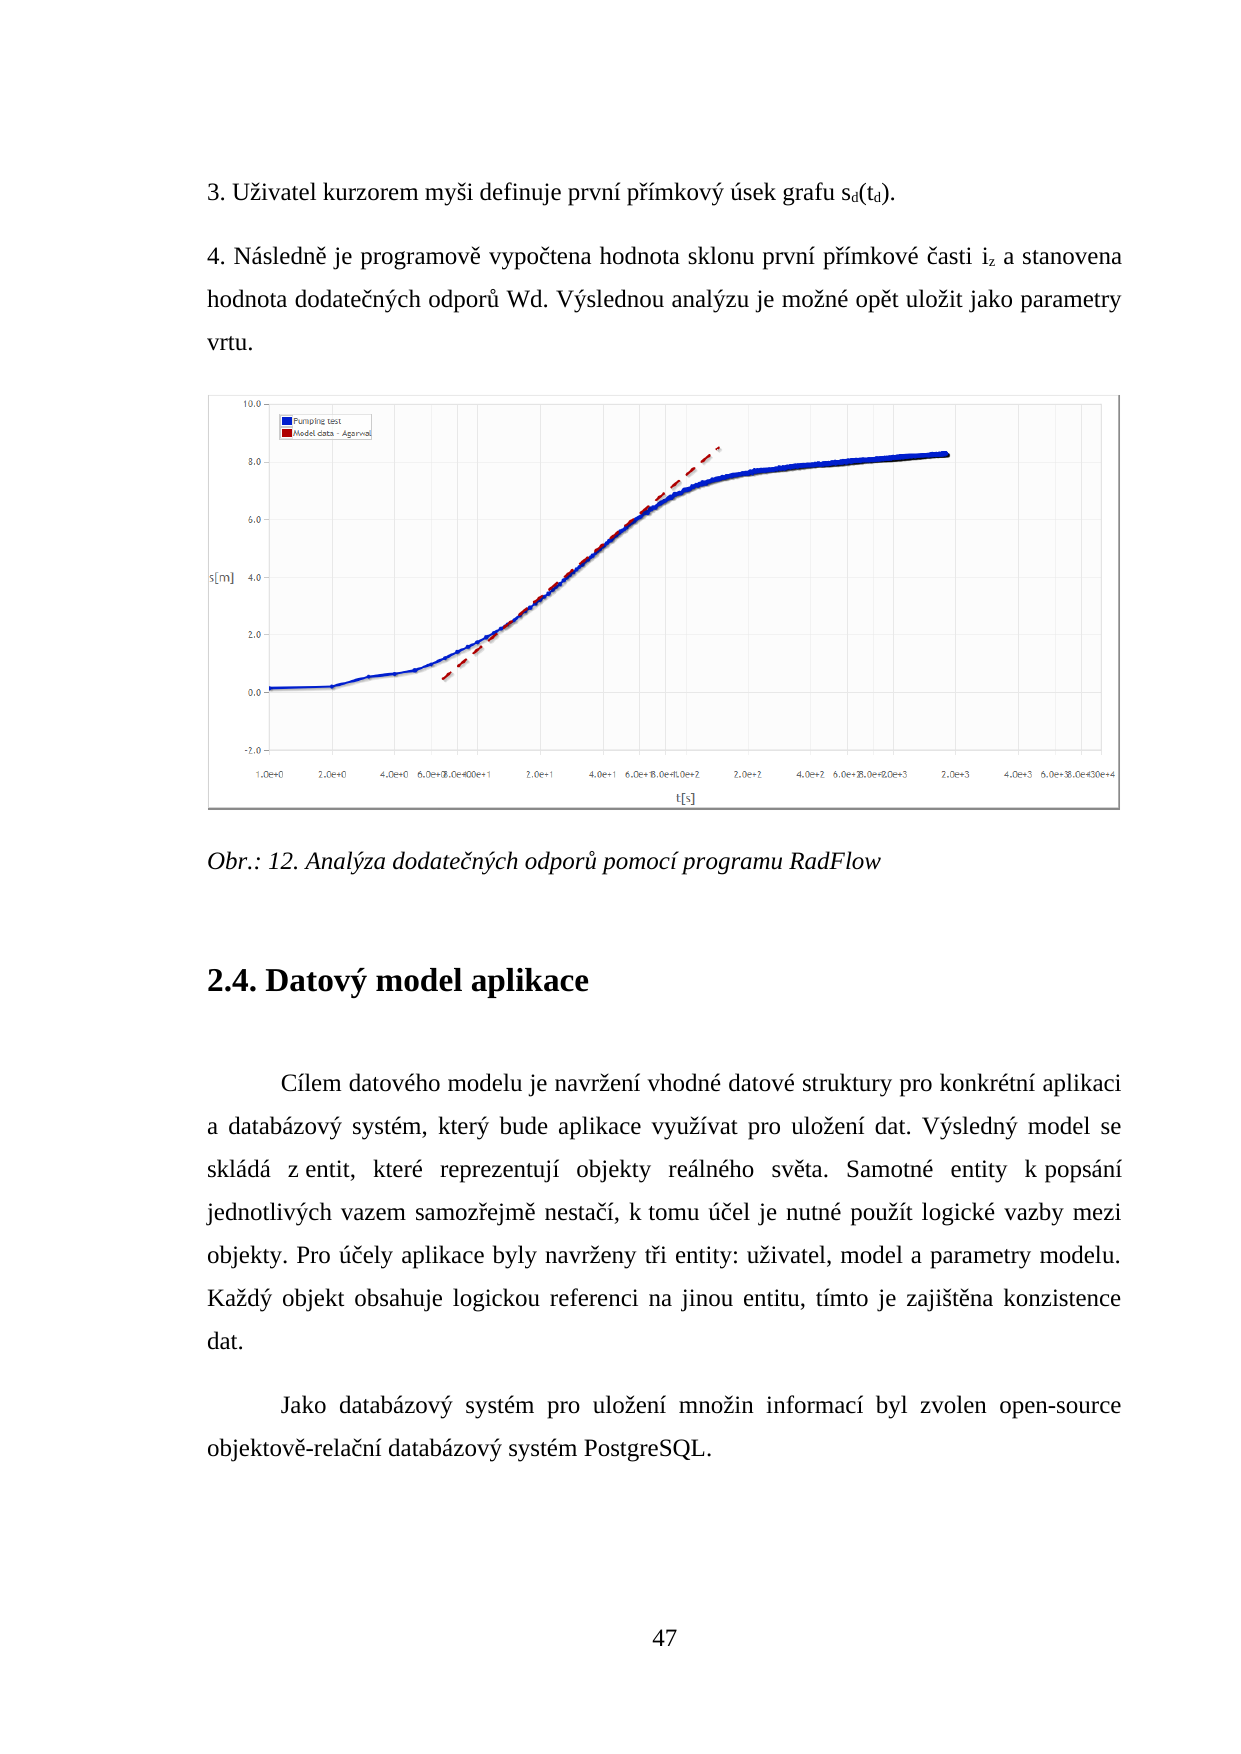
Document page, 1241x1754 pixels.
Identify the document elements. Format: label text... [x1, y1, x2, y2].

text 4. Následně je programově vypočtena hodnota sklonu první přímkové časti iz a stanovena hodnota dodatečných odporů Wd. Výslednou analýzu je možné opět uložit jako parametry vrtu. [207, 241, 1122, 356]
picture [206, 391, 1123, 811]
text Jako databázový systém pro uložení množin informací byl zvolen open-source objektově-relační databázový systém PostgreSQL. [207, 1390, 1122, 1462]
text Cílem datového modelu je navržení vhodné datové struktury pro konkrétní aplikaci a databázový systém, který bude aplikace využívat pro uložení dat. Výsledný model se skládá z entit, které reprezentují objekty reálného světa. Samotné entity k popsání jednotlivých vazem samozřejmě nestačí, k tomu účel je nutné použít logické vazby mezi objekty. Pro účely aplikace byly navrženy tři entity: uživatel, model a parametry modelu. Každý objekt obsahuje logickou referenci na jinou entitu, tímto je zajištěna konzistence dat. [207, 1068, 1122, 1355]
text Obr.: 12. Analýza dodatečných odporů pomocí programu RadFlow [207, 846, 1122, 875]
subtitle 2.4. Datový model aplikace [207, 960, 1122, 998]
text 3. Uživatel kurzorem myši definuje první přímkový úsek grafu sd(td). [207, 177, 1122, 206]
